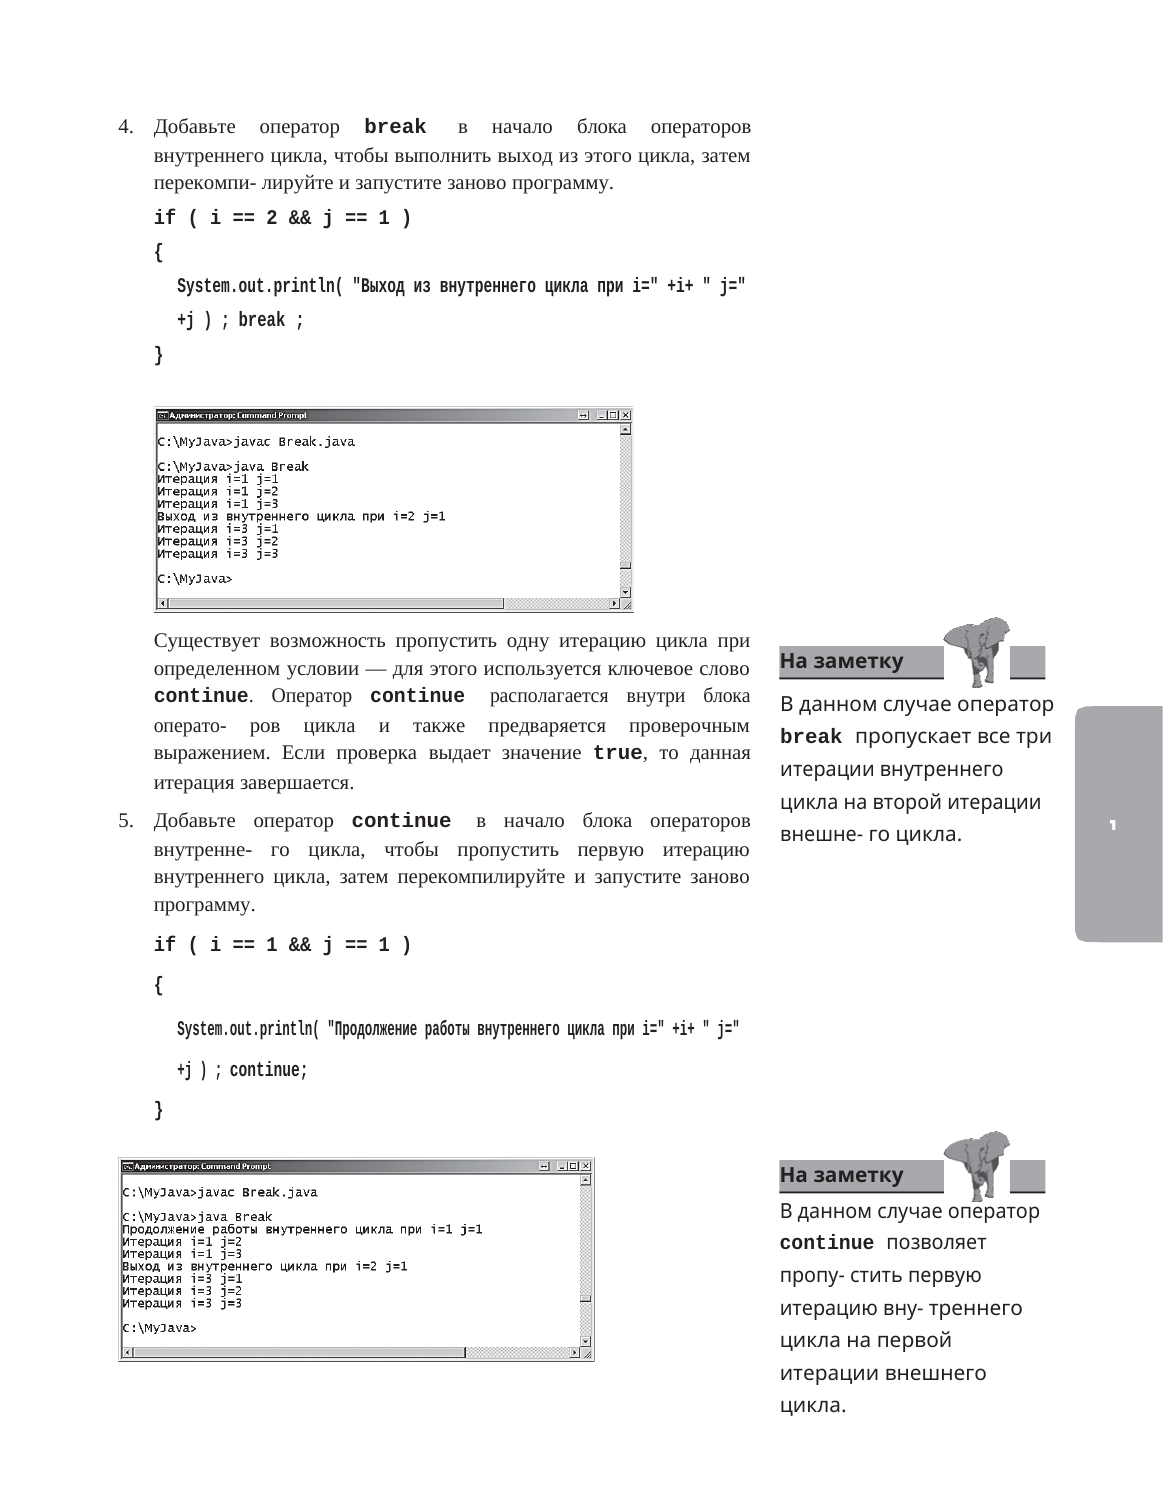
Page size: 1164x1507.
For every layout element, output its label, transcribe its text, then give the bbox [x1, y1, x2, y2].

subtitle } [153, 344, 1163, 367]
list Добавьте оператор break в начало блока операторов внутреннего цикла, чтобы выполнить выход из этого цикла, затем перекомпи- лируйте и запустите заново программу. [118, 114, 751, 194]
picture [118, 1157, 595, 1362]
subtitle System.out.println( "Продолжение работы внутреннего цикла при i=" +i+ " j=" +j ) ; continue; [177, 1018, 753, 1082]
subtitle { [153, 241, 1163, 264]
picture [153, 406, 634, 613]
text continue позволяет пропу- стить первую итерацию вну- треннего цикла на первой итерации внешнего цикла. [779, 1227, 1038, 1419]
subtitle if ( i == 2 && j == 1 ) [153, 207, 1163, 230]
subtitle if ( i == 1 && j == 1 ) [153, 934, 751, 957]
subtitle System.out.println( "Выход из внутреннего цикла при i=" +i+ " j=" +j ) ; break ; [177, 275, 753, 333]
text В данном случае оператор break пропускает все три итерации внутреннего цикла на второй итерации внешне- го цикла. [780, 689, 1056, 848]
text Существует возможность пропустить одну итерацию цикла при определенном условии — для этого используется ключевое слово continue. Оператор continue располагается внутри блока операто- ров цикла и также предваряется проверочным выражением. Если проверка выдает значение true, то данная итерация завершается. [153, 628, 751, 794]
text В данном случае оператор [779, 1122, 1163, 1223]
picture [943, 616, 1010, 688]
list Добавьте оператор continue в начало блока операторов внутренне- го цикла, чтобы пропустить первую итерацию внутреннего цикла, затем перекомпилируйте и запустите заново программу. [118, 808, 751, 916]
subtitle { [153, 974, 751, 998]
subtitle } [153, 1099, 1163, 1122]
